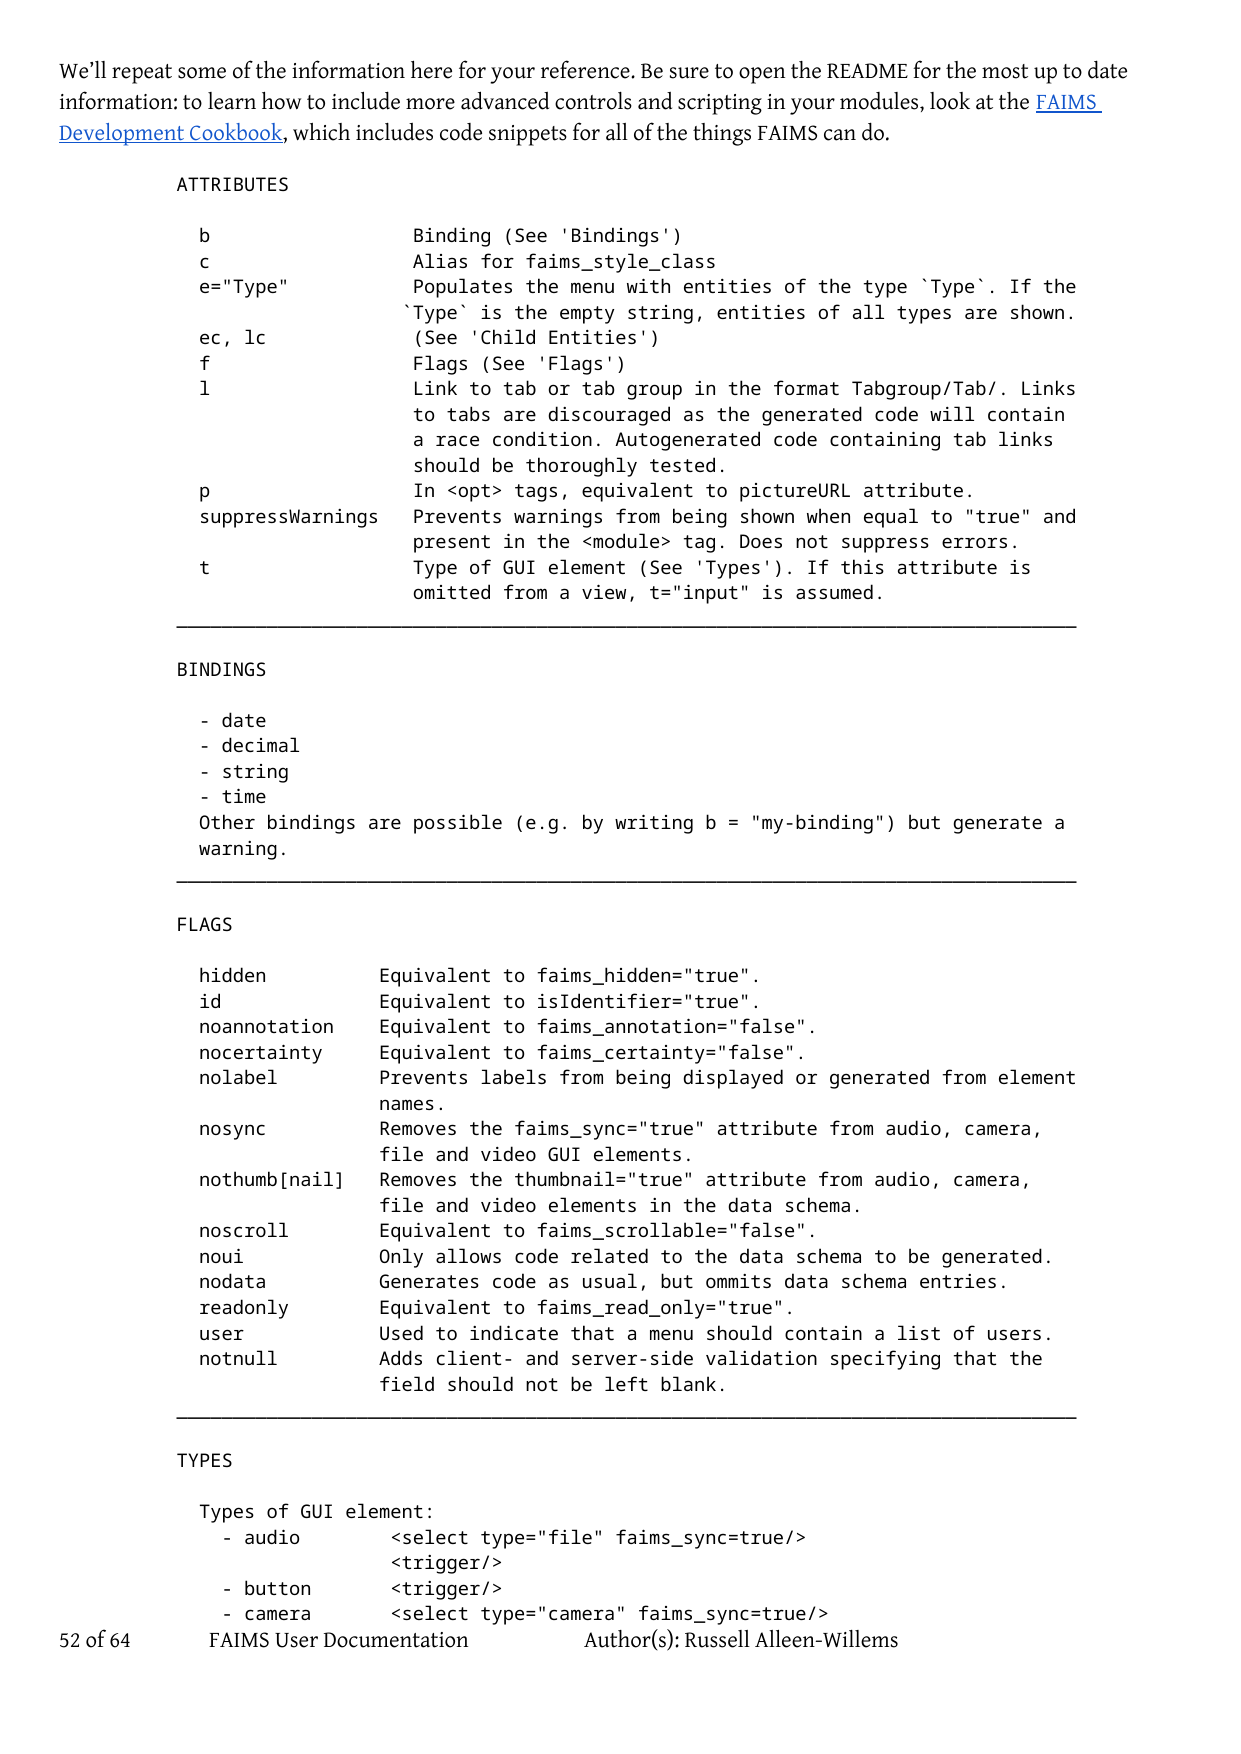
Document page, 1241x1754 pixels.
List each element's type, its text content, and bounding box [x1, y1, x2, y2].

text We’ll repeat some of the information here for your reference. Be sure to open the README for the most up to date information: to learn how to include more advanced controls and scripting in your modules, look at the FAIMS Development Cookbook, which includes code snippets for all of the things FAIMS can do. [59, 59, 1181, 147]
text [176, 171, 1181, 1626]
